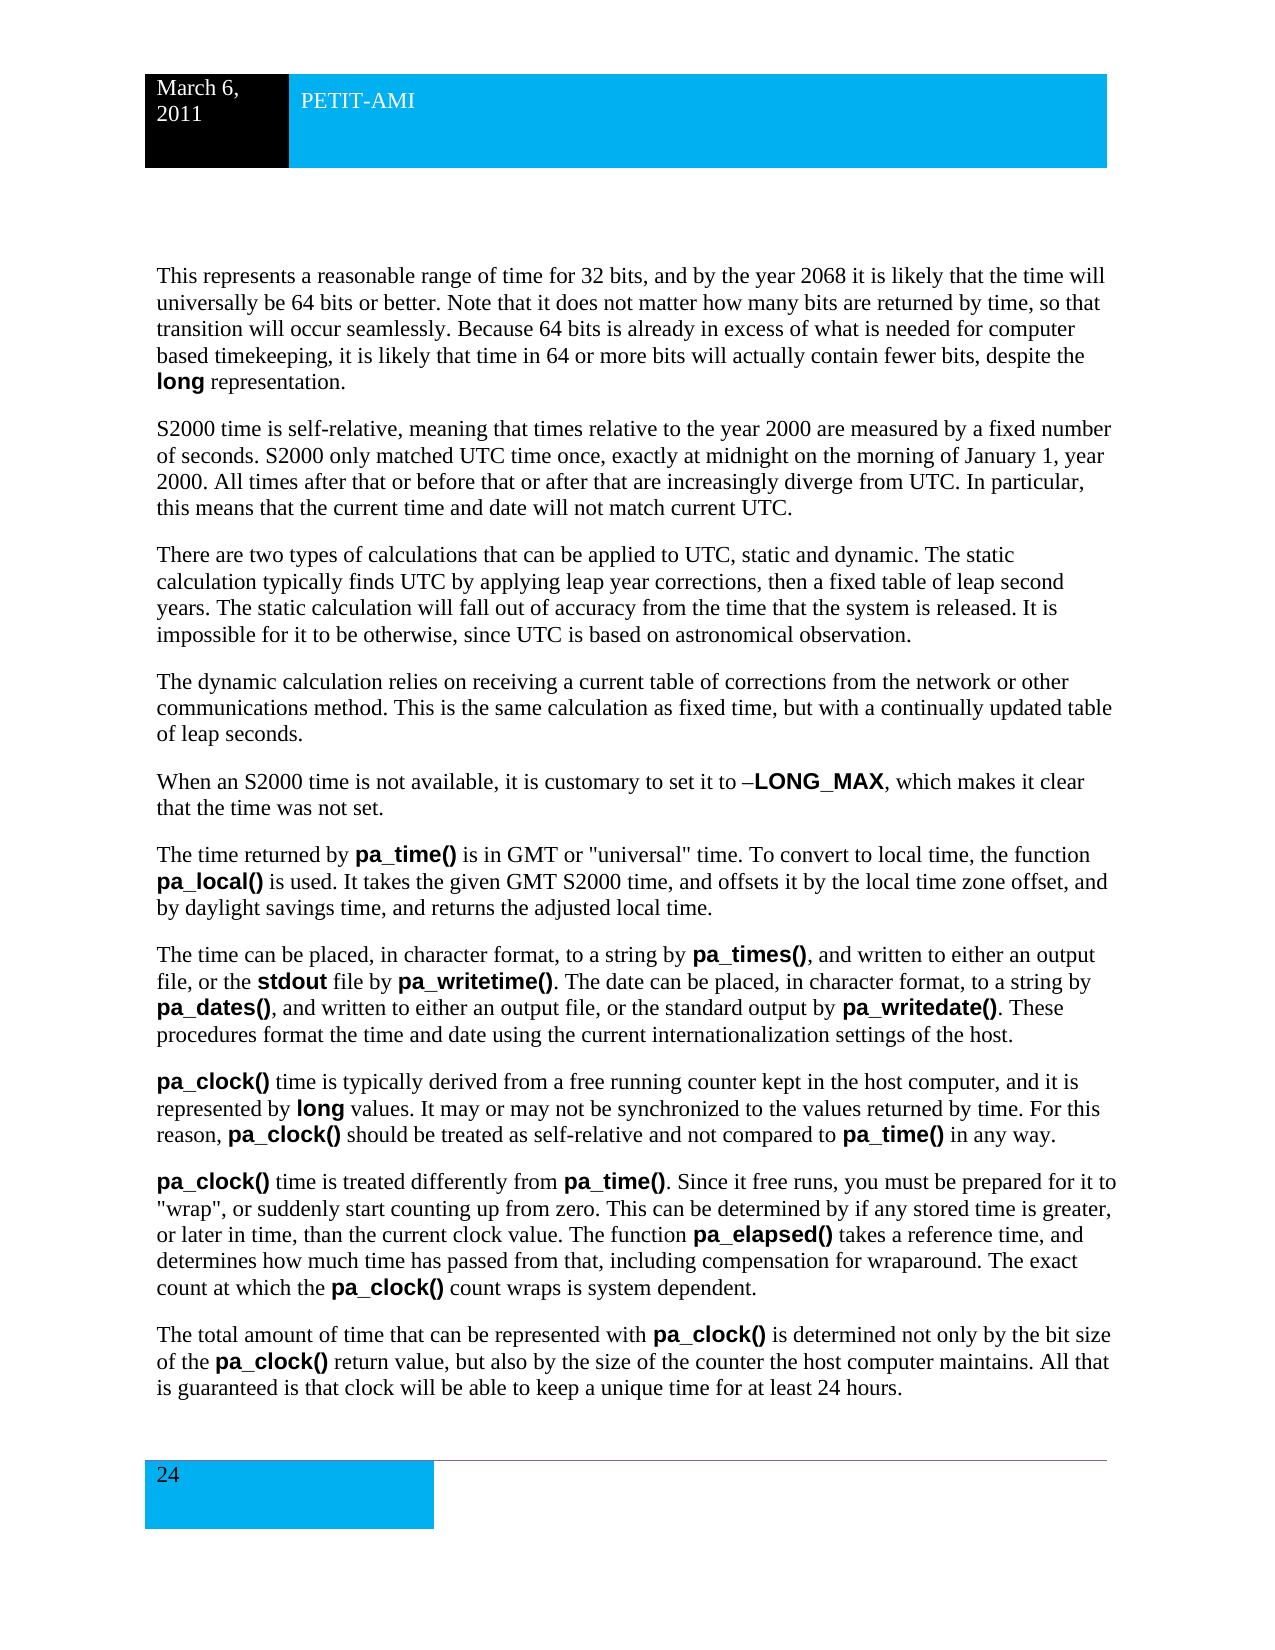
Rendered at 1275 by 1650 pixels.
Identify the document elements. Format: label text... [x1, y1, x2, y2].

text The time returned by pa_time() is in GMT or "universal" time. To convert to local time, the function pa_local() is used. It takes the given GMT S2000 time, and offsets it by the local time zone offset, and by daylight savings time, and returns the adjusted local time. [156, 841, 1118, 921]
text pa_clock() time is treated differently from pa_time(). Since it free runs, you must be prepared for it to "wrap", or suddenly start counting up from zero. This can be determined by if any stored time is greater, or later in time, than the current clock value. The function pa_elapsed() takes a reference time, and determines how much time has passed from that, including compensation for wraparound. The exact count at which the pa_clock() count wraps is system dependent. [156, 1168, 1118, 1300]
text pa_clock() time is typically derived from a free running counter kept in the host computer, and it is represented by long values. It may or may not be synchronized to the values returned by time. For this reason, pa_clock() should be treated as self-relative and not compared to pa_time() in any way. [156, 1068, 1118, 1147]
text There are two types of calculations that can be applied to UTC, static and dynamic. The static calculation typically finds UTC by applying leap year corrections, then a fixed table of leap second years. The static calculation will fall out of accuracy from the time that the system is released. It is impossible for it to be otherwise, since UTC is based on astronomical observation. [156, 542, 1118, 647]
text The time can be placed, in character format, to a string by pa_times(), and written to either an output file, or the stdout file by pa_writetime(). The date can be placed, in character format, to a string by pa_dates(), and written to either an output file, or the standard output by pa_writedate(). These procedures format the time and date using the current internationalization settings of the host. [156, 941, 1118, 1047]
text This represents a reasonable range of time for 32 bits, and by the year 2068 it is likely that the time will universally be 64 bits or better. Note that it does not matter how many bits are returned by time, so that transition will occur seamlessly. Because 64 bits is already in excess of what is needed for computer based timekeeping, it is likely that time in 64 or more bits will actually contain fewer bits, despite the long representation. [156, 263, 1118, 394]
text S2000 time is self-relative, meaning that times relative to the year 2000 are measured by a fixed number of seconds. S2000 only matched UTC time once, exactly at midnight on the morning of January 1, year 2000. All times after that or before that or after that are increasingly diverge from UTC. In particular, this means that the current time and date will not match current UTC. [156, 415, 1118, 521]
text The total amount of time that can be represented with pa_clock() is determined not only by the bit size of the pa_clock() return value, but also by the size of the counter the host computer maintains. All that is guaranteed is that clock will be able to keep a unique time for at least 24 hours. [156, 1321, 1118, 1400]
text When an S2000 time is not available, it is customary to set it to –LONG_MAX, which makes it clear that the time was not set. [156, 768, 1118, 821]
text The dynamic calculation relies on receiving a current table of corrections from the network or other communications method. This is the same calculation as fixed time, but with a continually updated table of leap seconds. [156, 668, 1118, 747]
